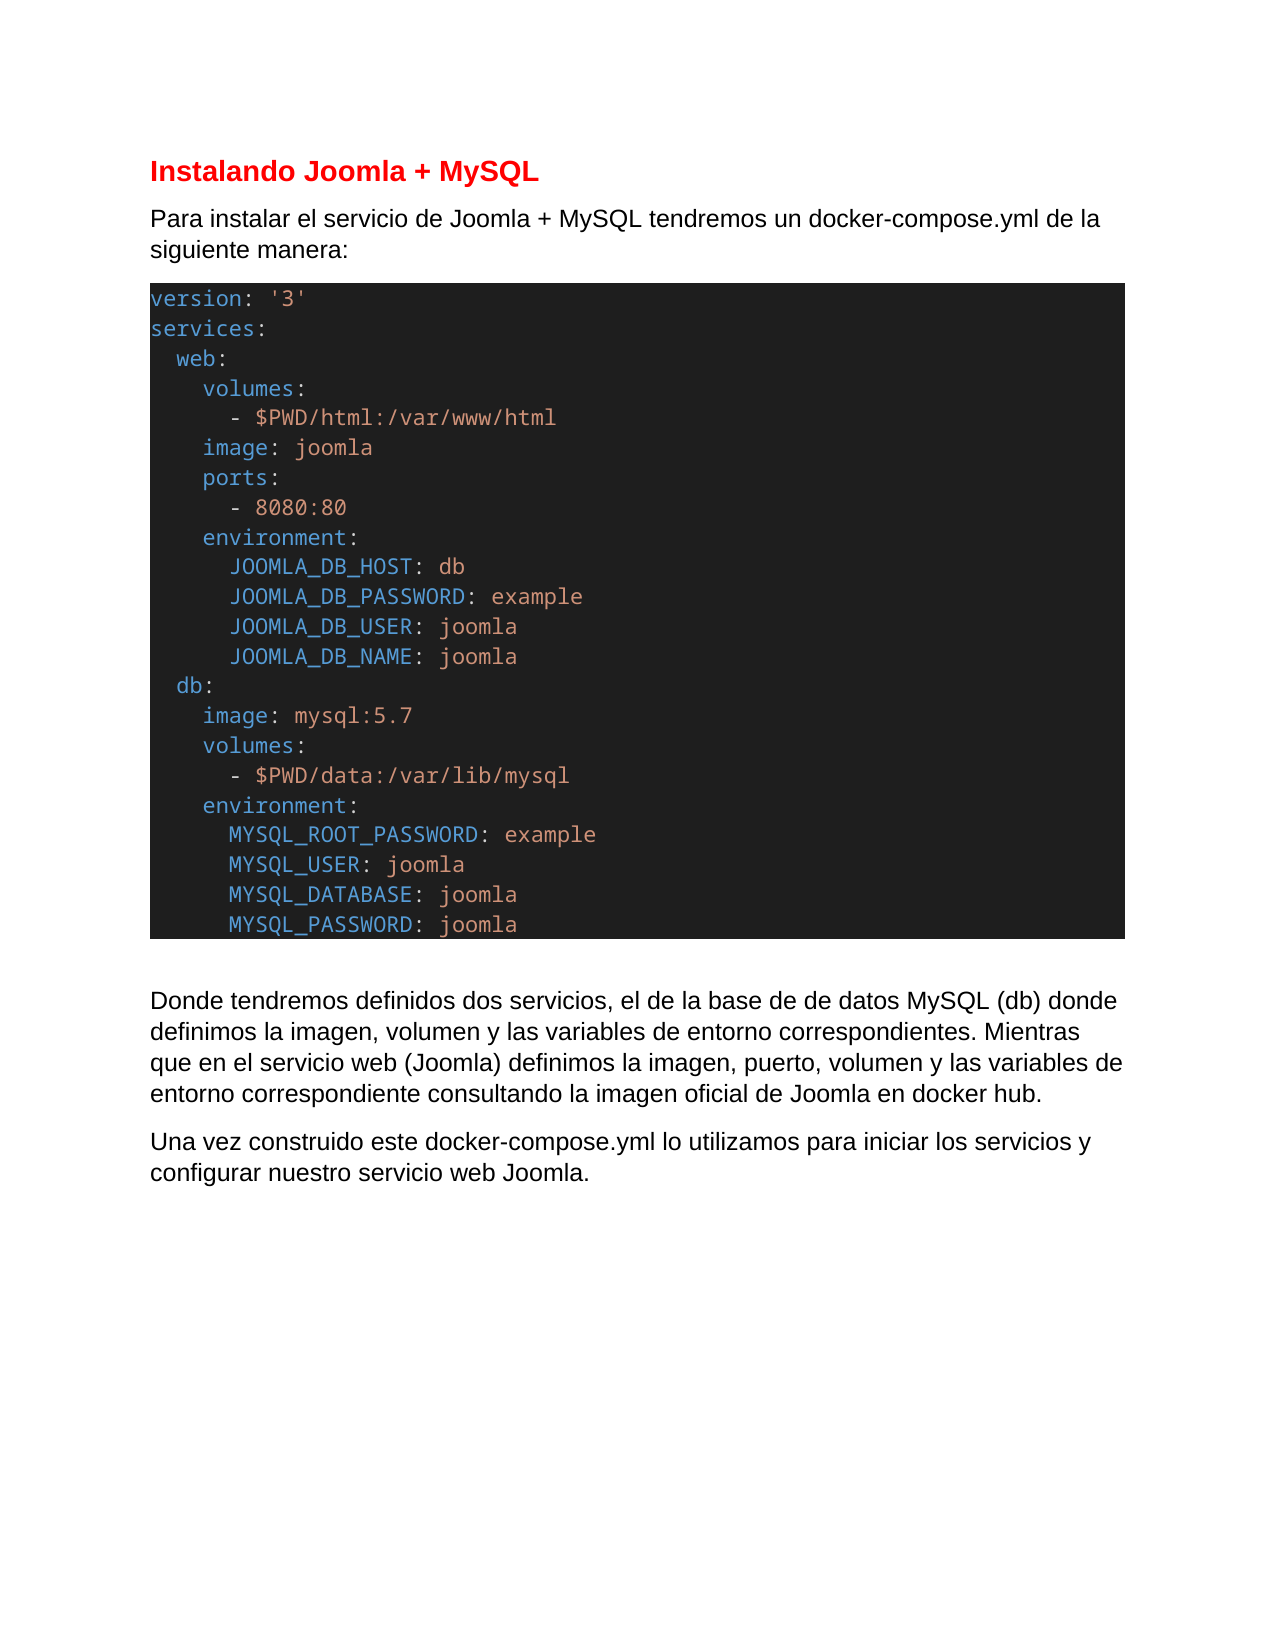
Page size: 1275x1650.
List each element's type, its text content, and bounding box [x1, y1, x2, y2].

text MYSQL_DATABASE: joomla [150, 879, 1125, 909]
text image: mysql:5.7 [150, 700, 1125, 730]
text web: [150, 343, 1125, 373]
text Donde tendremos definidos dos servicios, el de la base de de datos MySQL (db) donde definimos la imagen, volumen y las variables de entorno correspondientes. Mientras que en el servicio web (Joomla) definimos la imagen, puerto, volumen y las variables de entorno correspondiente consultando la imagen oficial de Joomla en docker hub. [150, 986, 1125, 1108]
text - $PWD/html:/var/www/html [150, 402, 1125, 432]
text version: '3' [150, 283, 1125, 313]
text image: joomla [150, 432, 1125, 462]
text MYSQL_PASSWORD: joomla [150, 909, 1125, 939]
text JOOMLA_DB_PASSWORD: example [150, 581, 1125, 611]
text Una vez construido este docker-compose.yml lo utilizamos para iniciar los servicios y configurar nuestro servicio web Joomla. [150, 1127, 1125, 1187]
text db: [150, 671, 1125, 700]
text - $PWD/data:/var/lib/mysql [150, 760, 1125, 790]
text volumes: [150, 730, 1125, 760]
text JOOMLA_DB_USER: joomla [150, 611, 1125, 641]
text services: [150, 313, 1125, 343]
text JOOMLA_DB_NAME: joomla [150, 641, 1125, 671]
text Para instalar el servicio de Joomla + MySQL tendremos un docker-compose.yml de la siguiente manera: [150, 204, 1125, 264]
text ports: [150, 462, 1125, 492]
subtitle Instalando Joomla + MySQL [150, 154, 1125, 188]
text JOOMLA_DB_HOST: db [150, 551, 1125, 581]
text - 8080:80 [150, 492, 1125, 522]
text MYSQL_ROOT_PASSWORD: example [150, 819, 1125, 849]
text environment: [150, 790, 1125, 819]
text MYSQL_USER: joomla [150, 849, 1125, 879]
text environment: [150, 522, 1125, 551]
text volumes: [150, 373, 1125, 402]
